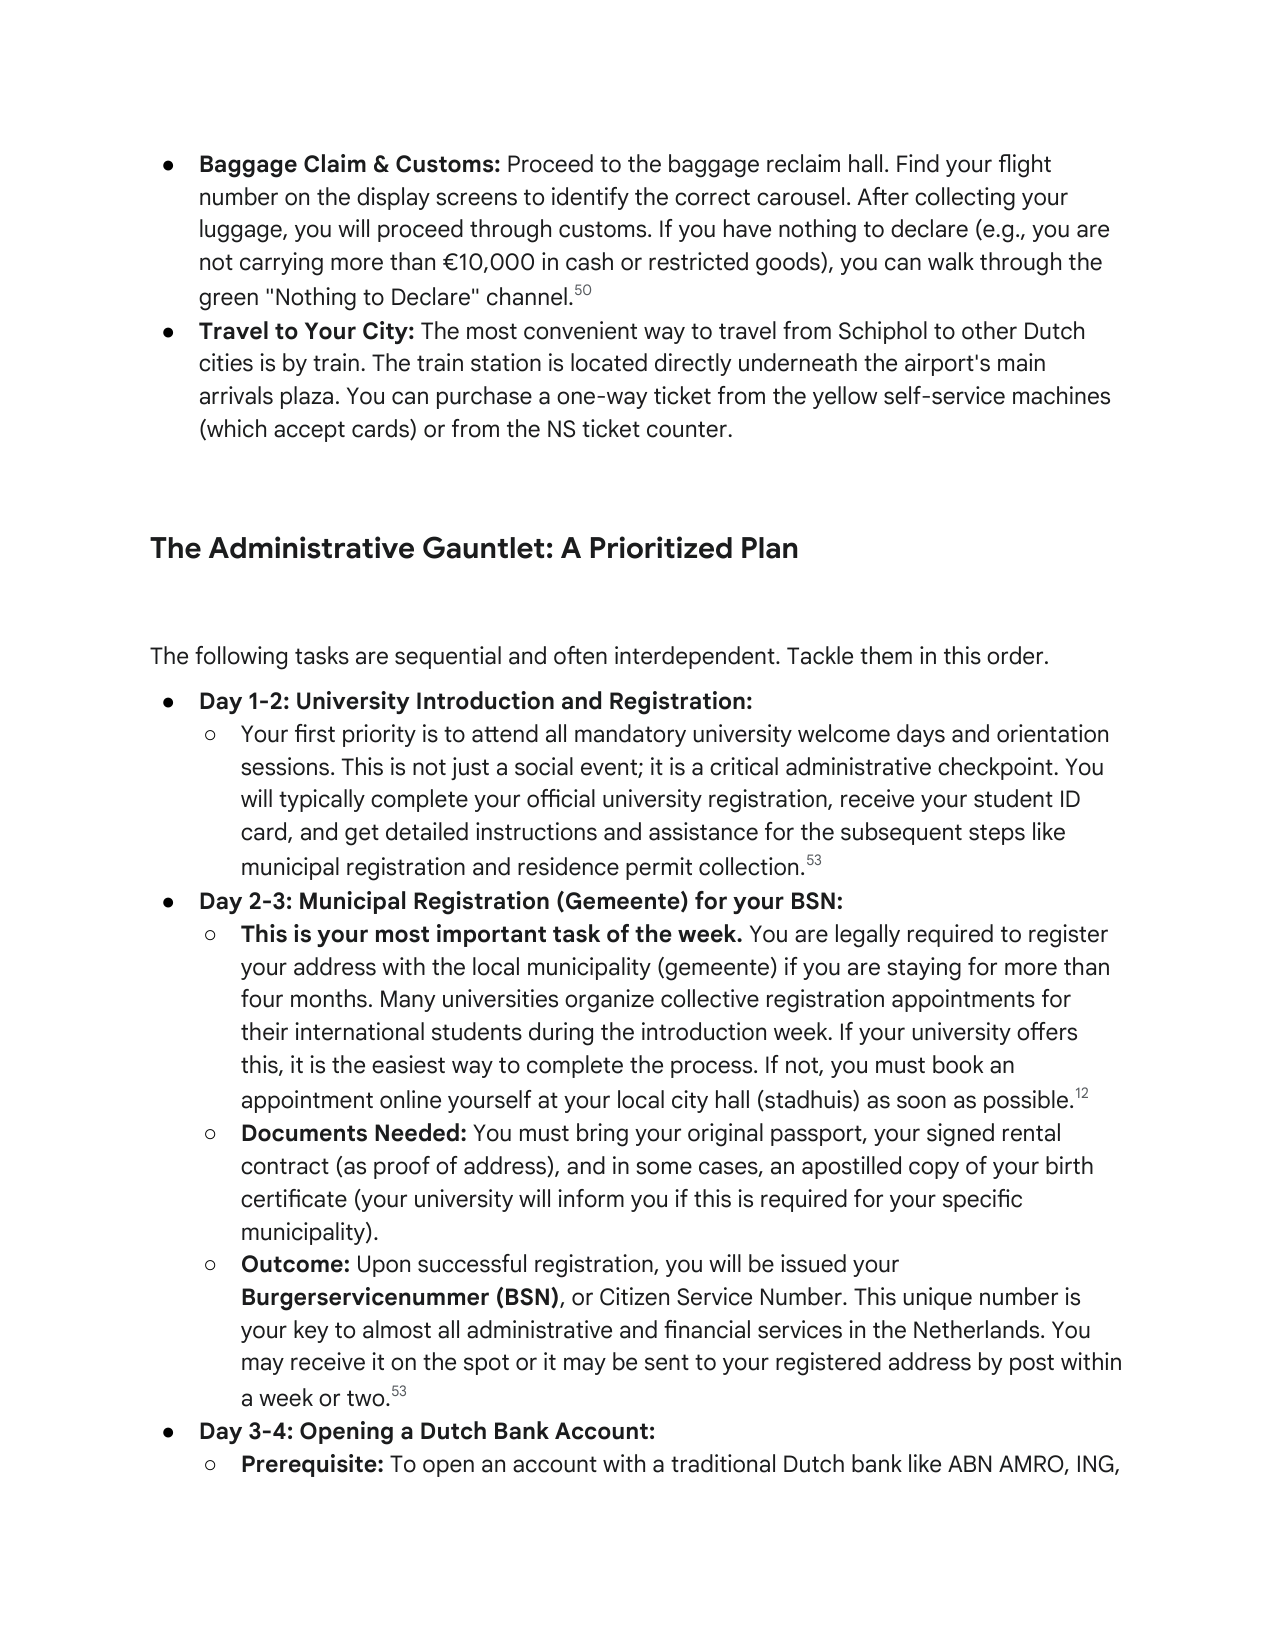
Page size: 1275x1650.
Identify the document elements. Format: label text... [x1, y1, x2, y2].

subtitle The Administrative Gauntlet: A Prioritized Plan [150, 531, 1125, 567]
list Day 3-4: Opening a Dutch Bank Account: [161, 1417, 1125, 1446]
list Your first priority is to attend all mandatory university welcome days and orientation sessions. This is not just a social event; it is a critical administrative checkpoint. You will typically complete your official university registration, receive your student ID card, and get detailed instructions and assistance for the subsequent steps like municipal registration and residence permit collection.53 [203, 720, 1125, 883]
list Travel to Your City: The most convenient way to travel from Schiphol to other Dutch cities is by train. The train station is located directly underneath the airport's main arrivals plaza. You can purchase a one-way ticket from the yellow self-service machines (which accept cards) or from the NS ticket counter. [161, 317, 1125, 444]
list Day 2-3: Municipal Registration (Gemeente) for your BSN: [161, 887, 1125, 916]
text The following tasks are sequential and often interdependent. Tackle them in this order. [150, 642, 1125, 671]
list Day 1-2: University Introduction and Registration: [161, 688, 1125, 716]
list Documents Needed: You must bring your original passport, your signed rental contract (as proof of address), and in some cases, an apostilled copy of your birth certificate (your university will inform you if this is required for your specific municipality). [203, 1120, 1125, 1247]
list Baggage Claim & Customs: Proceed to the baggage reclaim hall. Find your flight number on the display screens to identify the correct carousel. After collecting your luggage, you will proceed through customs. If you have nothing to declare (e.g., you are not carrying more than €10,000 in cash or restricted goods), you can walk through the green "Nothing to Declare" channel.50 [161, 150, 1125, 313]
list Outcome: Upon successful registration, you will be issued your Burgerservicenummer (BSN), or Citizen Service Number. This unique number is your key to almost all administrative and financial services in the Netherlands. You may receive it on the spot or it may be sent to your registered address by post within a week or two.53 [203, 1251, 1125, 1413]
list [203, 1450, 1125, 1479]
list This is your most important task of the week. You are legally required to register your address with the local municipality (gemeente) if you are staying for more than four months. Many universities organize collective registration appointments for their international students during the introduction week. If your university offers this, it is the easiest way to complete the process. If not, you must book an appointment online yourself at your local city hall (stadhuis) as soon as possible.12 [203, 920, 1125, 1115]
